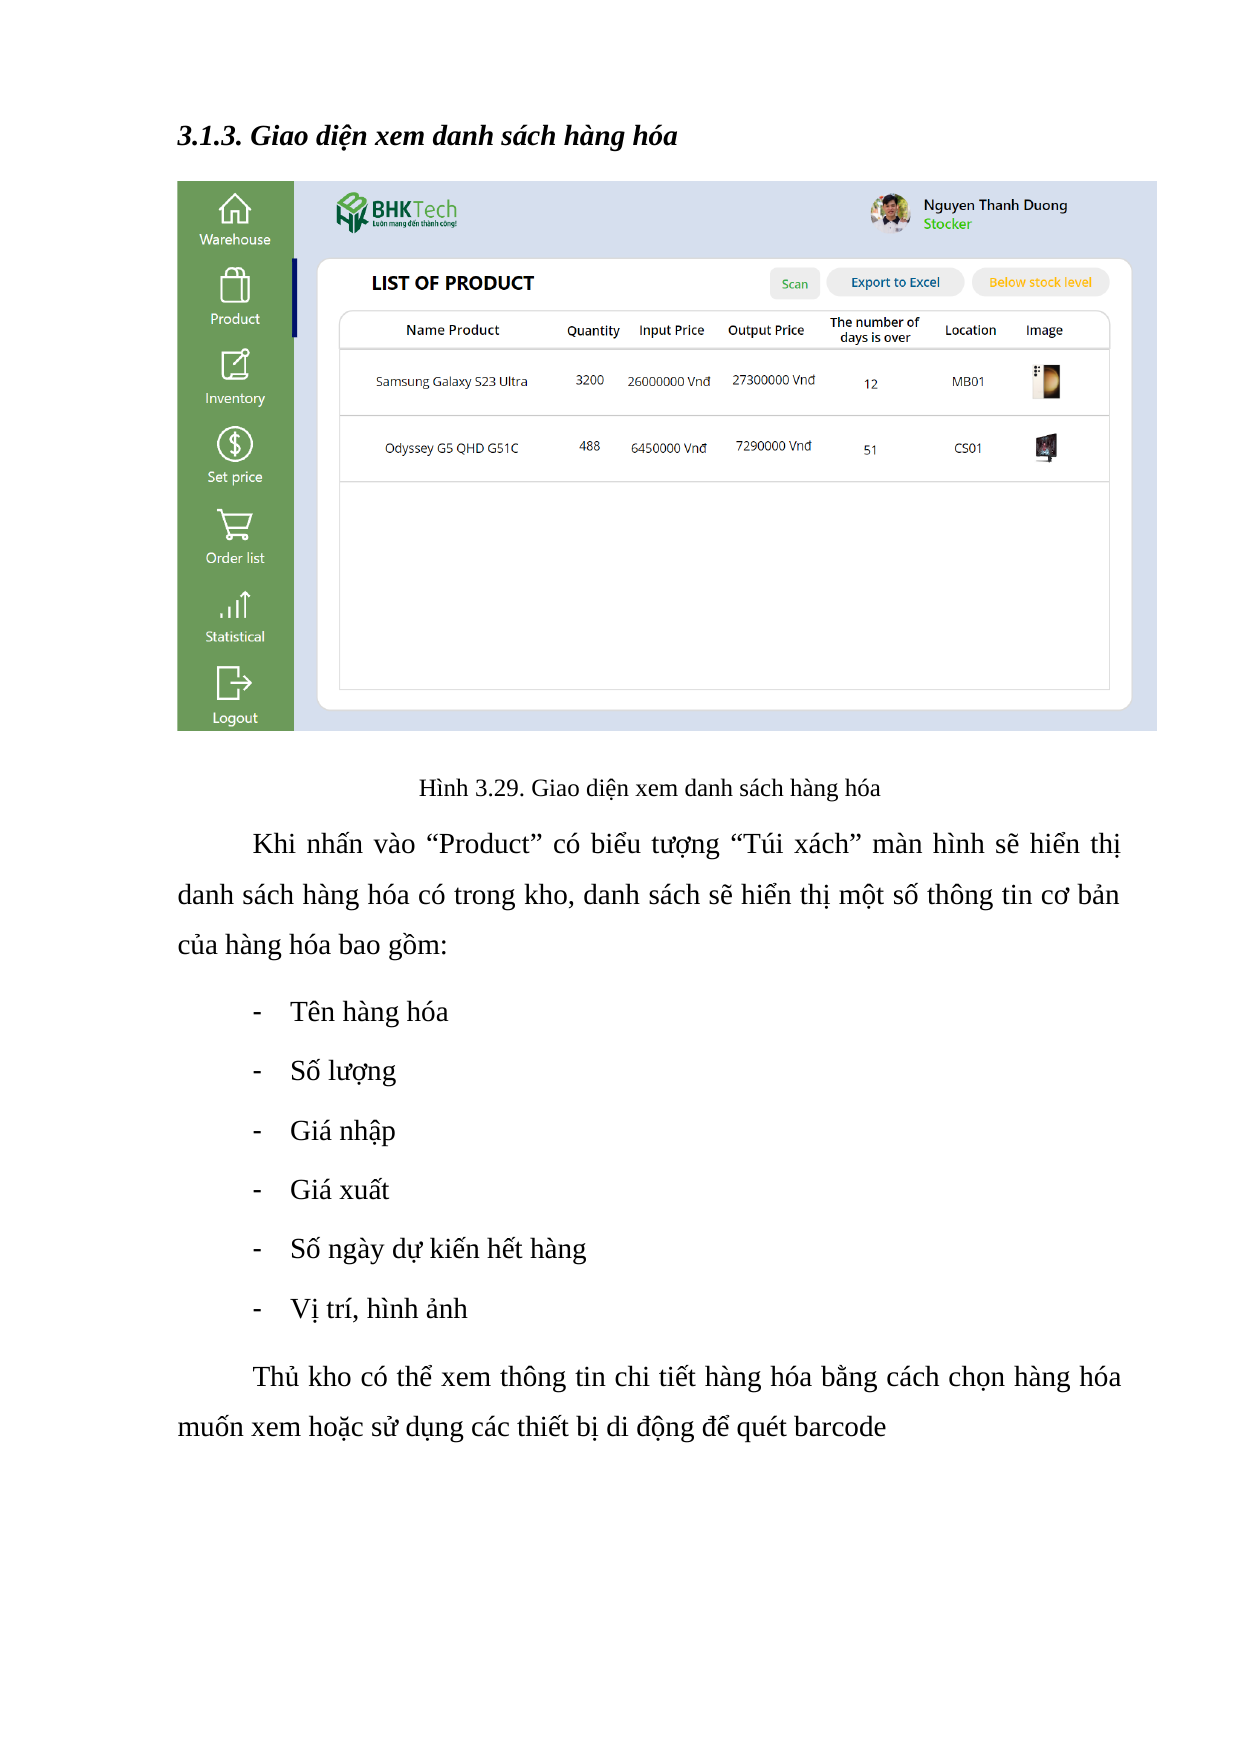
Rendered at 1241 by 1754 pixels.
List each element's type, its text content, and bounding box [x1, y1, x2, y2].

list Số lượng [252, 1049, 1122, 1089]
list Tên hàng hóa [252, 990, 1122, 1029]
subtitle 3.1.3. Giao diện xem danh sách hàng hóa [177, 118, 1122, 152]
picture [177, 181, 1157, 731]
list Vị trí, hình ảnh [252, 1287, 1122, 1327]
text Thủ kho có thể xem thông tin chi tiết hàng hóa bằng cách chọn hàng hóa muốn xem hoặc sử dụng các thiết bị di động để quét barcode [177, 1359, 1122, 1443]
list Số ngày dự kiến hết hàng [252, 1228, 1122, 1267]
text Khi nhấn vào “Product” có biểu tượng “Túi xách” màn hình sẽ hiển thị danh sách hàng hóa có trong kho, danh sách sẽ hiển thị một số thông tin cơ bản của hàng hóa bao gồm: [177, 826, 1122, 961]
list Giá nhập [252, 1109, 1122, 1148]
list Giá xuất [252, 1168, 1122, 1208]
